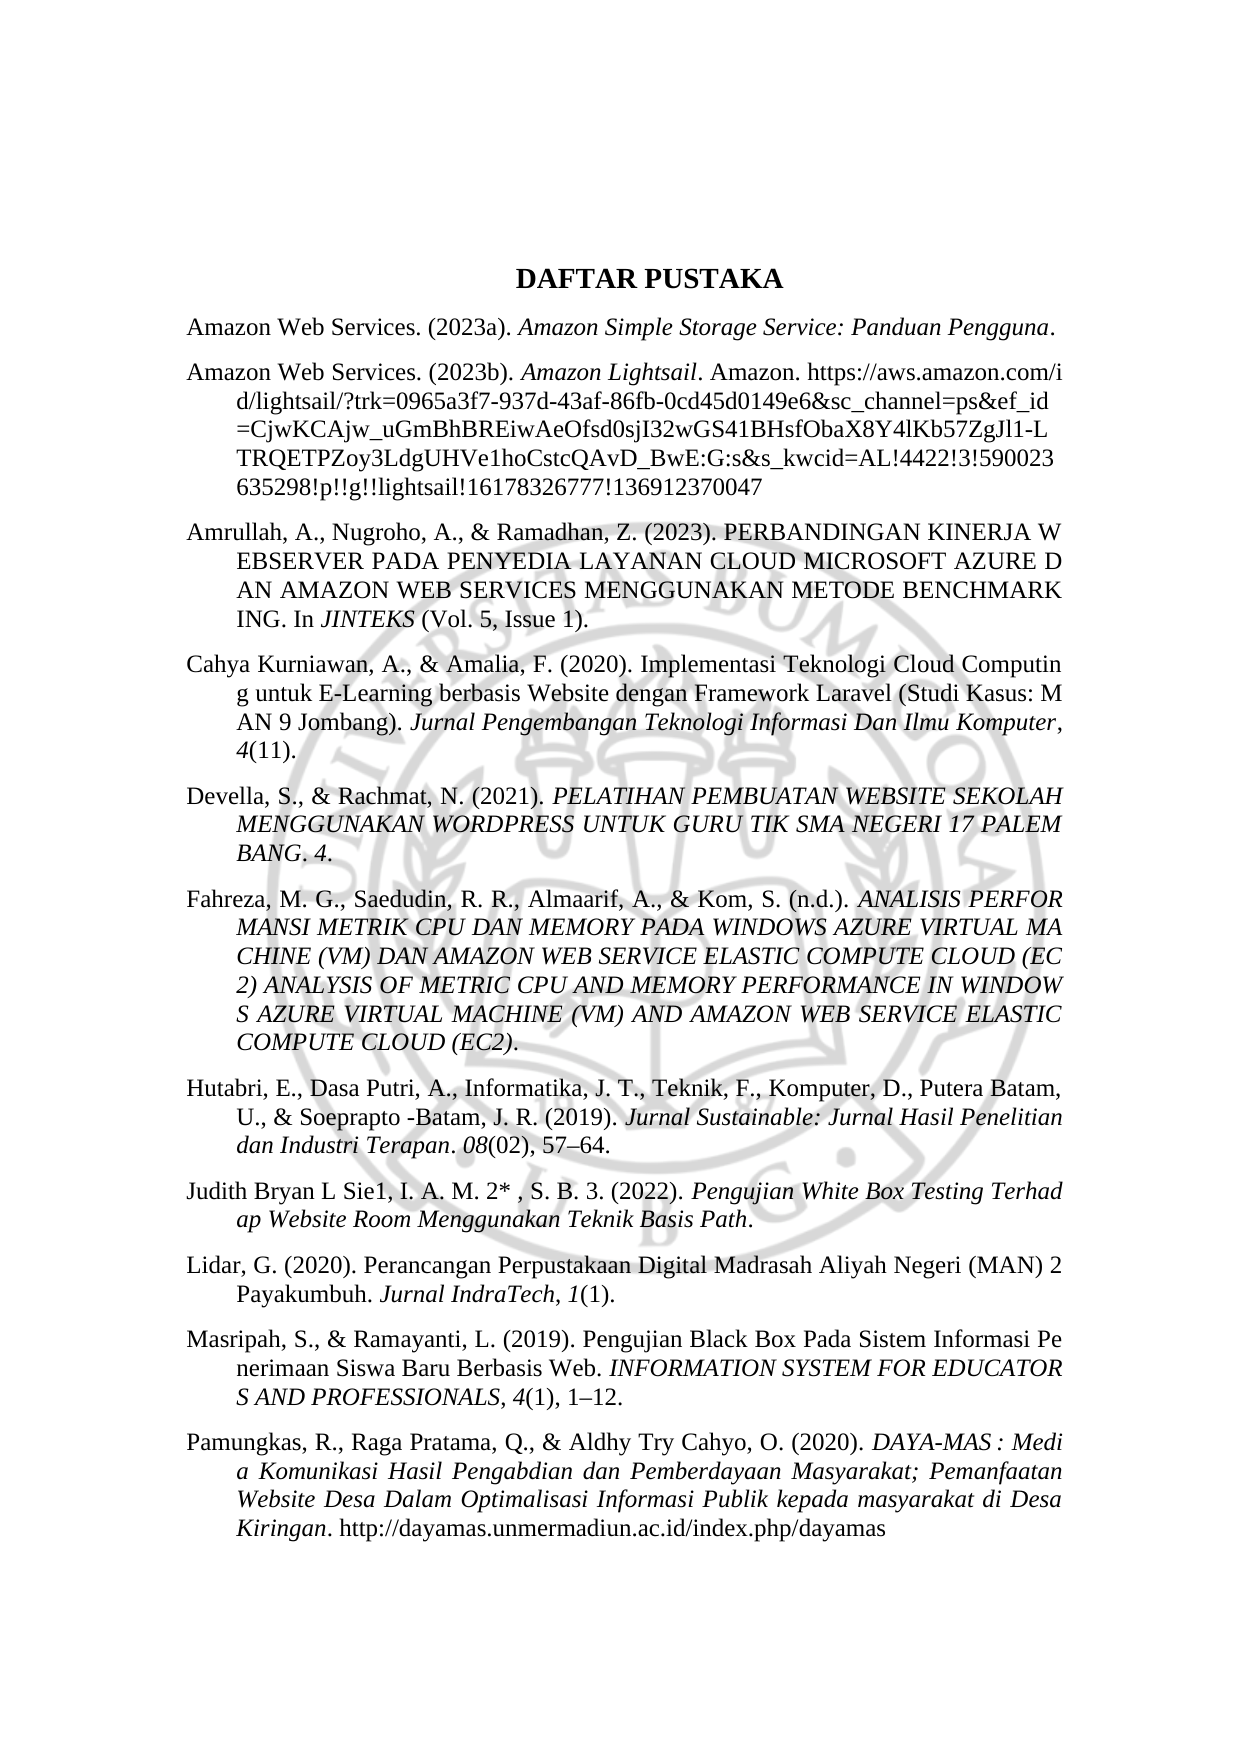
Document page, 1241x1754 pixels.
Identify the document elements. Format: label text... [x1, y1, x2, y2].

subtitle DAFTAR PUSTAKA [236, 261, 1063, 295]
